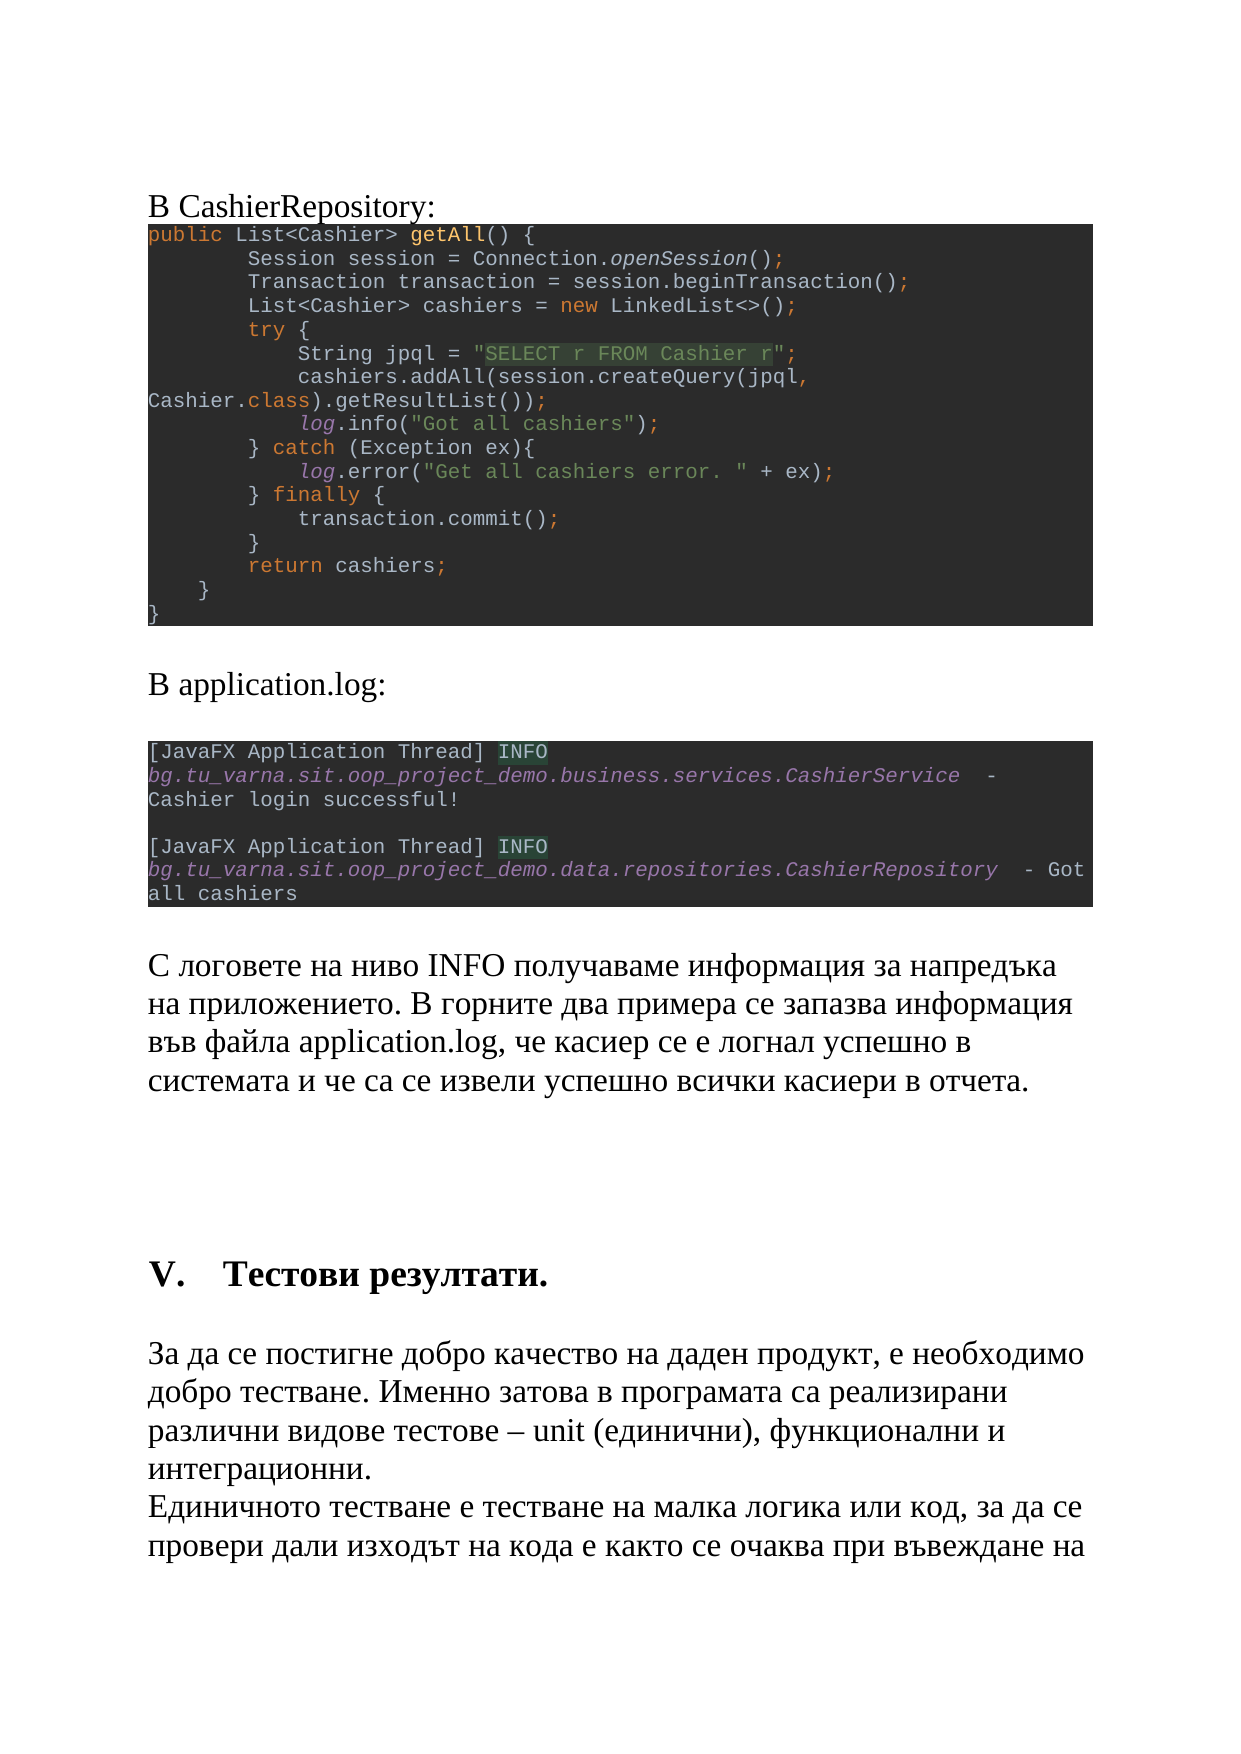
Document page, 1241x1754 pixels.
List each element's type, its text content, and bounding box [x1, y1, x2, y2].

list Тестови резултати. [185, 1252, 1093, 1295]
text В application.log: [148, 664, 1093, 703]
text За да се постигне добро качество на даден продукт, е необходимо добро тестване. Именно затова в програмата са реализирани различни видове тестове – unit (единични), функционални и интеграционни. [372, 1333, 1093, 1487]
text [JavaFX Application Thread] INFO bg.tu_varna.sit.oop_project_demo.data.repositories.CashierRepository - Got all cashiers [148, 812, 1093, 907]
text public List<Cashier> getAll() { Session session = Connection.openSession(); Transaction transaction = session.beginTransaction(); List<Cashier> cashiers = new LinkedList<>(); try { String jpql = "SELECT r FROM Cashier r"; cashiers.addAll(session.createQuery(jpql, Cashier.class).getResultList()); log.info("Got all cashiers"); } catch (Exception ex){ log.error("Get all cashiers error. " + ex); } finally { transaction.commit(); } return cashiers; } } [148, 224, 1093, 626]
text [JavaFX Application Thread] INFO bg.tu_varna.sit.oop_project_demo.business.services.CashierService - Cashier login successful! [148, 741, 1093, 812]
text С логовете на ниво INFO получаваме информация за напредъка на приложението. В горните два примера се запазва информация във файла application.log, че касиер се е логнал успешно в системата и че са се извели успешно всички касиери в отчета. [148, 945, 1093, 1098]
text В CashierRepository: [148, 186, 1093, 224]
